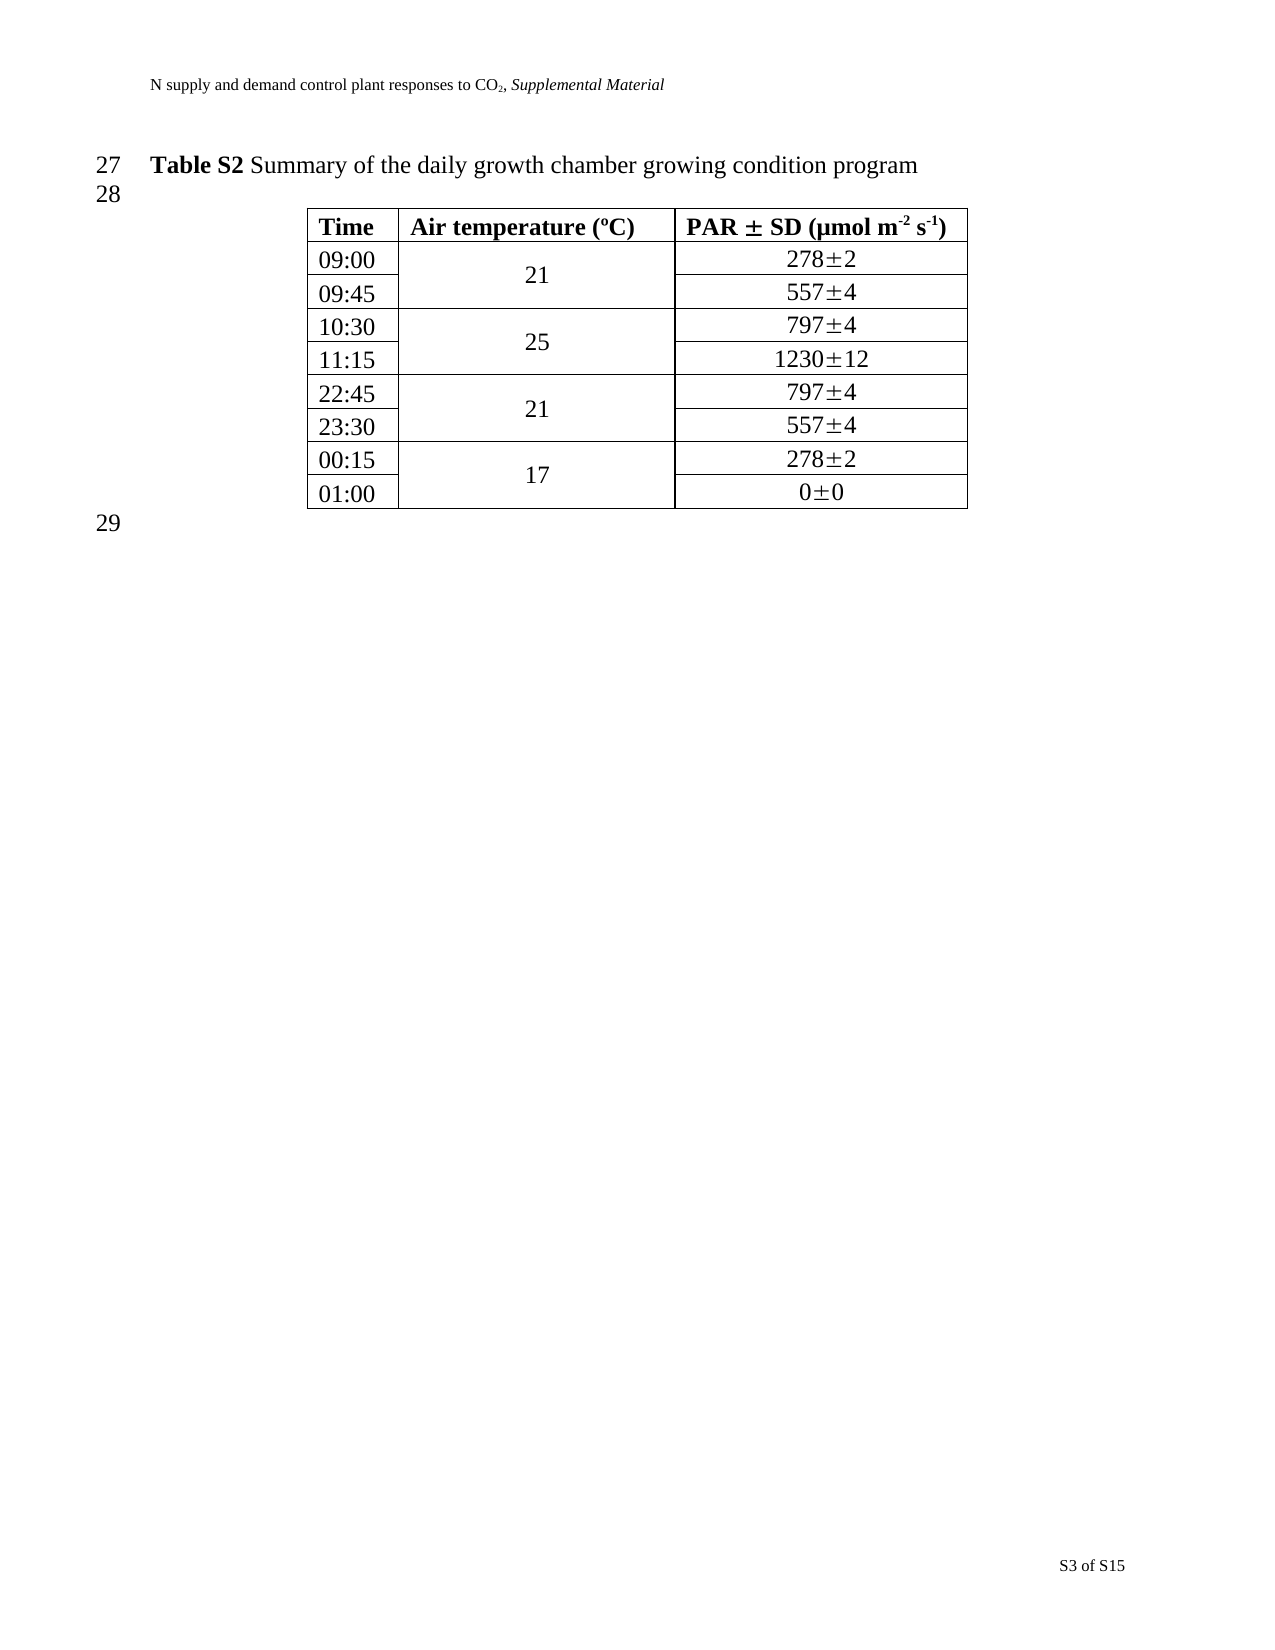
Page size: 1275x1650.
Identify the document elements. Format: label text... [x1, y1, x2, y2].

table_cell 5574 [676, 409, 967, 441]
table_cell 5574 [676, 275, 967, 307]
table_cell 01:00 [308, 475, 398, 507]
table_cell 7974 [676, 375, 967, 407]
table_header PAR SD (μmol m-2 s-1) [676, 209, 967, 241]
table_cell 2782 [676, 242, 967, 274]
table_cell 2782 [676, 442, 967, 474]
table_cell 21 [399, 375, 674, 441]
table_cell 25 [399, 309, 674, 374]
text Table S2 Summary of the daily growth chamber growing condition program [150, 150, 1125, 179]
table_cell 09:00 [308, 242, 398, 274]
table_header Time [308, 209, 398, 241]
table_cell 23:30 [308, 409, 398, 441]
table_cell 22:45 [308, 375, 398, 407]
table_cell 123012 [676, 342, 967, 374]
table_cell 21 [399, 242, 674, 307]
table_cell 17 [399, 442, 674, 507]
table_cell 7974 [676, 309, 967, 341]
table_cell 00:15 [308, 442, 398, 474]
table_header Air temperature (ºC) [399, 209, 674, 241]
table_cell 10:30 [308, 309, 398, 341]
table_cell 00 [676, 475, 967, 507]
table_cell 09:45 [308, 275, 398, 307]
table_cell 11:15 [308, 342, 398, 374]
